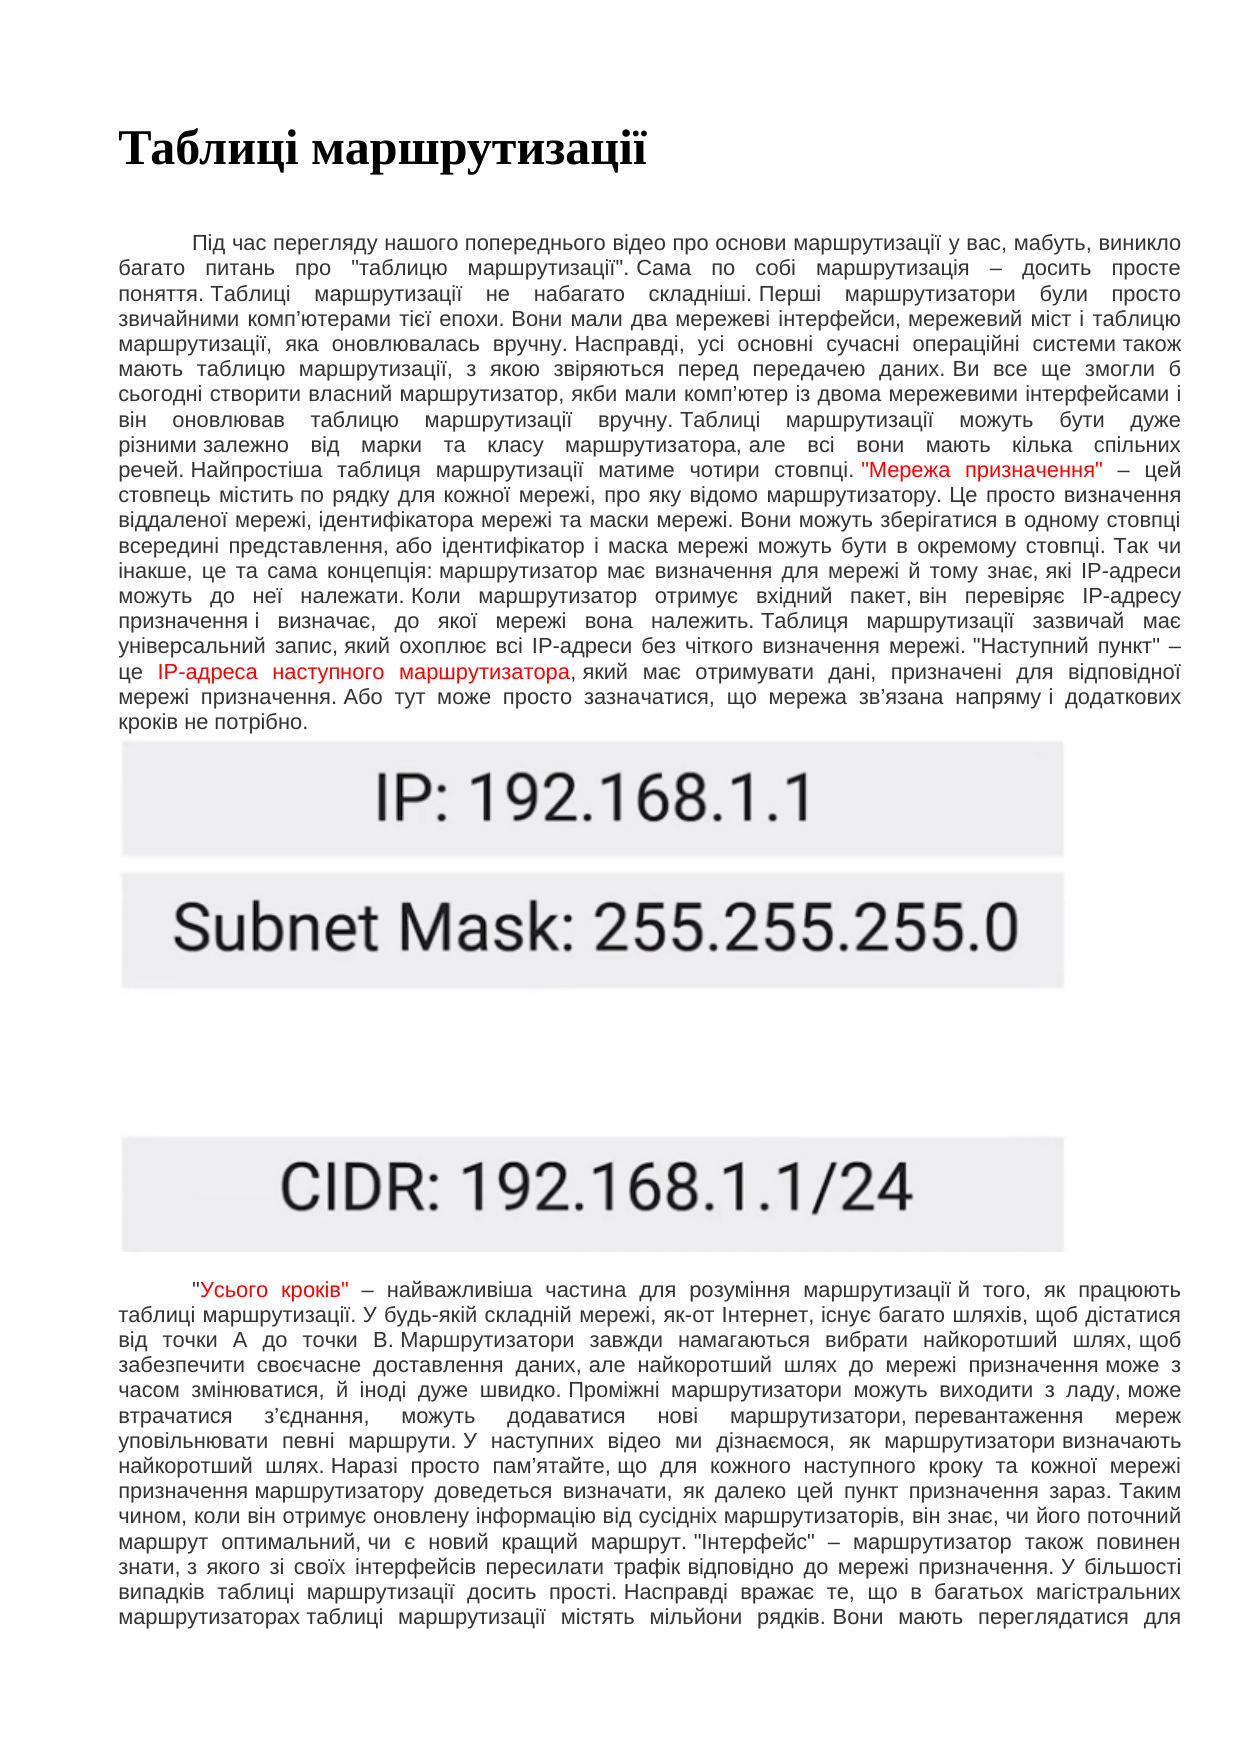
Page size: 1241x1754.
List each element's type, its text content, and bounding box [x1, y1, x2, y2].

text Під час перегляду нашого попереднього відео про основи маршрутизації у вас, мабуть, виникло багато питань про "таблицю маршрутизації". Сама по собі маршрутизація – досить просте поняття. Таблиці маршрутизації не набагато складніші. Перші маршрутизатори були просто звичайними комп’ютерами тієї епохи. Вони мали два мережеві інтерфейси, мережевий міст і таблицю маршрутизації, яка оновлювалась вручну. Насправді, усі основні сучасні операційні системи також мають таблицю маршрутизації, з якою звіряються перед передачею даних. Ви все ще змогли б сьогодні створити власний маршрутизатор, якби мали комп’ютер із двома мережевими інтерфейсами і він оновлював таблицю маршрутизації вручну. Таблиці маршрутизації можуть бути дуже різними залежно від марки та класу маршрутизатора, але всі вони мають кілька спільних речей. Найпростіша таблиця маршрутизації матиме чотири стовпці. "Мережа призначення" – цей стовпець містить по рядку для кожної мережі, про яку відомо маршрутизатору. Це просто визначення віддаленої мережі, ідентифікатора мережі та маски мережі. Вони можуть зберігатися в одному стовпці всередині представлення, або ідентифікатор і маска мережі можуть бути в окремому стовпці. Так чи інакше, це та сама концепція: маршрутизатор має визначення для мережі й тому знає, які IP-адреси можуть до неї належати. Коли маршрутизатор отримує вхідний пакет, він перевіряє IP-адресу призначення і визначає, до якої мережі вона належить. Таблиця маршрутизації зазвичай має універсальний запис, який охоплює всі IP-адреси без чіткого визначення мережі. "Наступний пункт" – це IP-адреса наступного маршрутизатора, який має отримувати дані, призначені для відповідної мережі призначення. Або тут може просто зазначатися, що мережа зв’язана напряму і додаткових кроків не потрібно. [118, 230, 1181, 734]
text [118, 1277, 1181, 1629]
picture [118, 734, 1072, 1252]
subtitle Таблиці маршрутизації [118, 118, 1181, 176]
